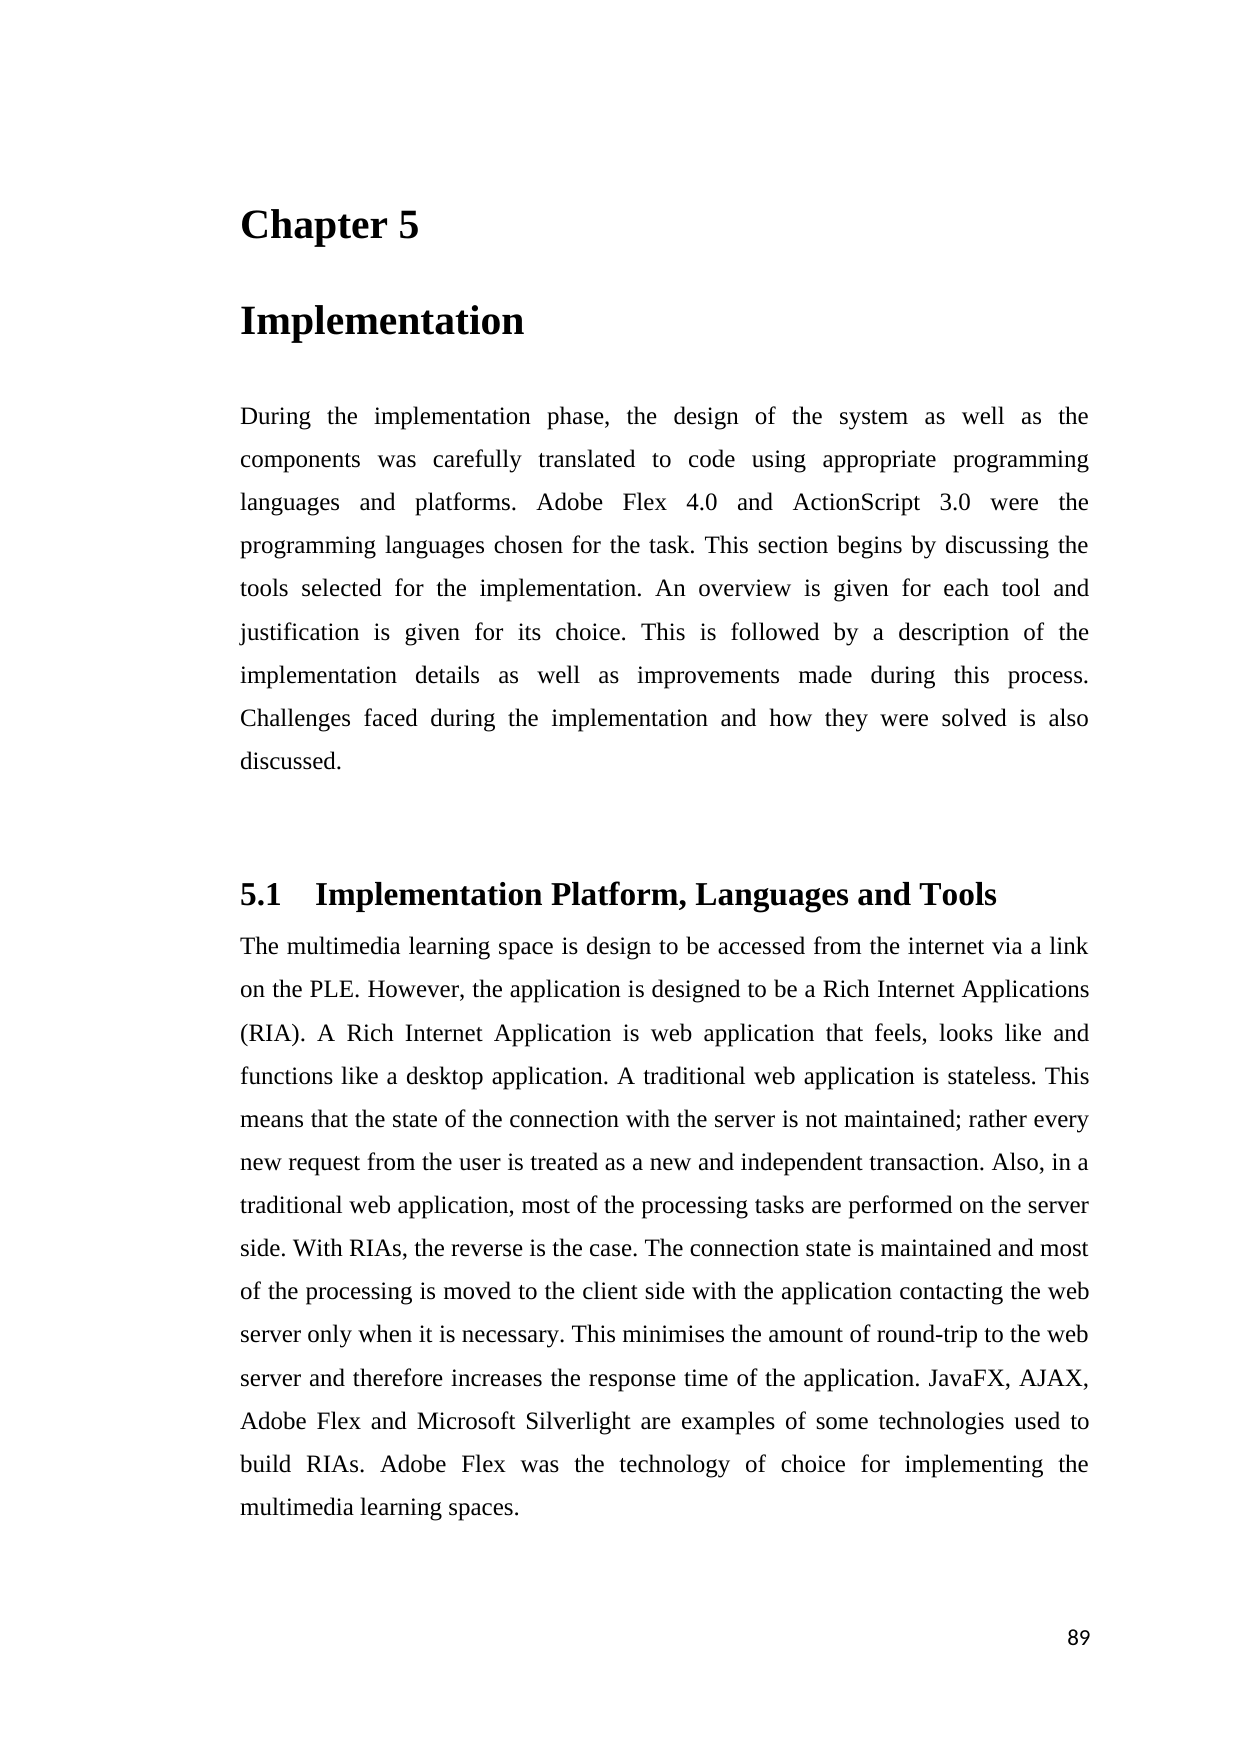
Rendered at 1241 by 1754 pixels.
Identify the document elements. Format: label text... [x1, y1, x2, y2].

text The multimedia learning space is design to be accessed from the internet via a link on the PLE. However, the application is designed to be a Rich Internet Applications (RIA). A Rich Internet Application is web application that feels, looks like and functions like a desktop application. A traditional web application is stateless. This means that the state of the connection with the server is not maintained; rather every new request from the user is treated as a new and independent transaction. Also, in a traditional web application, most of the processing tasks are performed on the server side. With RIAs, the reverse is the case. The connection state is maintained and most of the processing is moved to the client side with the application contacting the web server only when it is necessary. This minimises the amount of round-trip to the web server and therefore increases the response time of the application. JavaFX, AJAX, Adobe Flex and Microsoft Silverlight are examples of some technologies used to build RIAs. Adobe Flex was the technology of choice for implementing the multimedia learning spaces. [240, 931, 1090, 1521]
subtitle Implementation [240, 200, 1090, 344]
text During the implementation phase, the design of the system as well as the components was carefully translated to code using appropriate programming languages and platforms. Adobe Flex 4.0 and ActionScript 3.0 were the programming languages chosen for the task. This section begins by discussing the tools selected for the implementation. An overview is given for each tool and justification is given for its choice. This is followed by a description of the implementation details as well as improvements made during this process. Challenges faced during the implementation and how they were solved is also discussed. [240, 401, 1090, 775]
subtitle 5.1 Implementation Platform, Languages and Tools [240, 874, 1090, 912]
